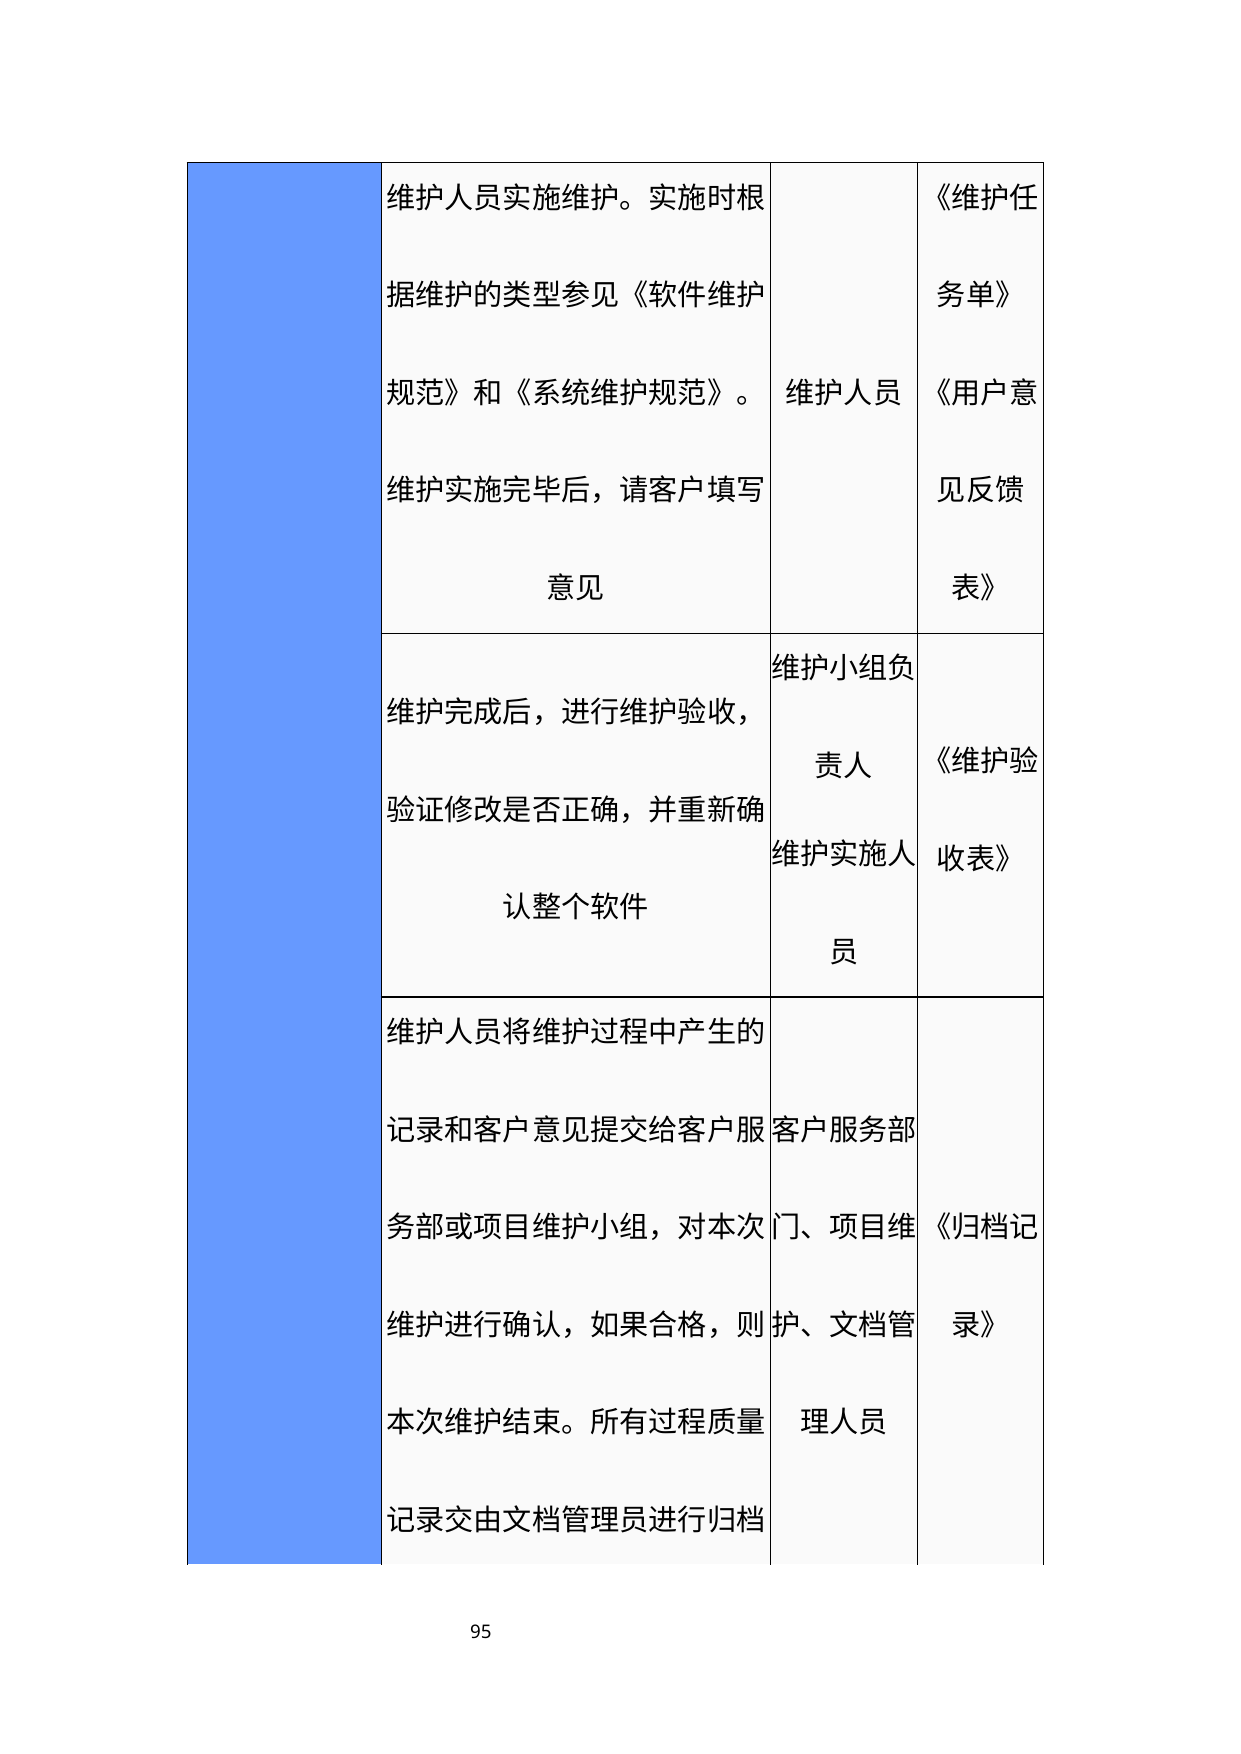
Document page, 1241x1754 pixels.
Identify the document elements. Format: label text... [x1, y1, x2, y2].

table_cell 《维护任务单》《用户意见反馈表》 [918, 163, 1043, 633]
table_cell 《维护验收表》 [918, 634, 1043, 996]
table_cell 客户服务部门、项目维护、文档管理人员 [771, 998, 917, 1564]
table_cell 维护人员实施维护。实施时根据维护的类型参见《软件维护规范》和《系统维护规范》。维护实施完毕后，请客户填写意见 [382, 163, 770, 633]
table_cell 维护完成后，进行维护验收，验证修改是否正确，并重新确认整个软件 [382, 634, 770, 996]
table_cell 维护小组负责人 维护实施人员 [771, 634, 917, 996]
table_cell 《归档记录》 [918, 998, 1043, 1564]
table_cell 维护人员将维护过程中产生的记录和客户意见提交给客户服务部或项目维护小组，对本次维护进行确认，如果合格，则本次维护结束。所有过程质量记录交由文档管理员进行归档 [382, 998, 770, 1564]
table_cell 维护人员 [771, 163, 917, 633]
